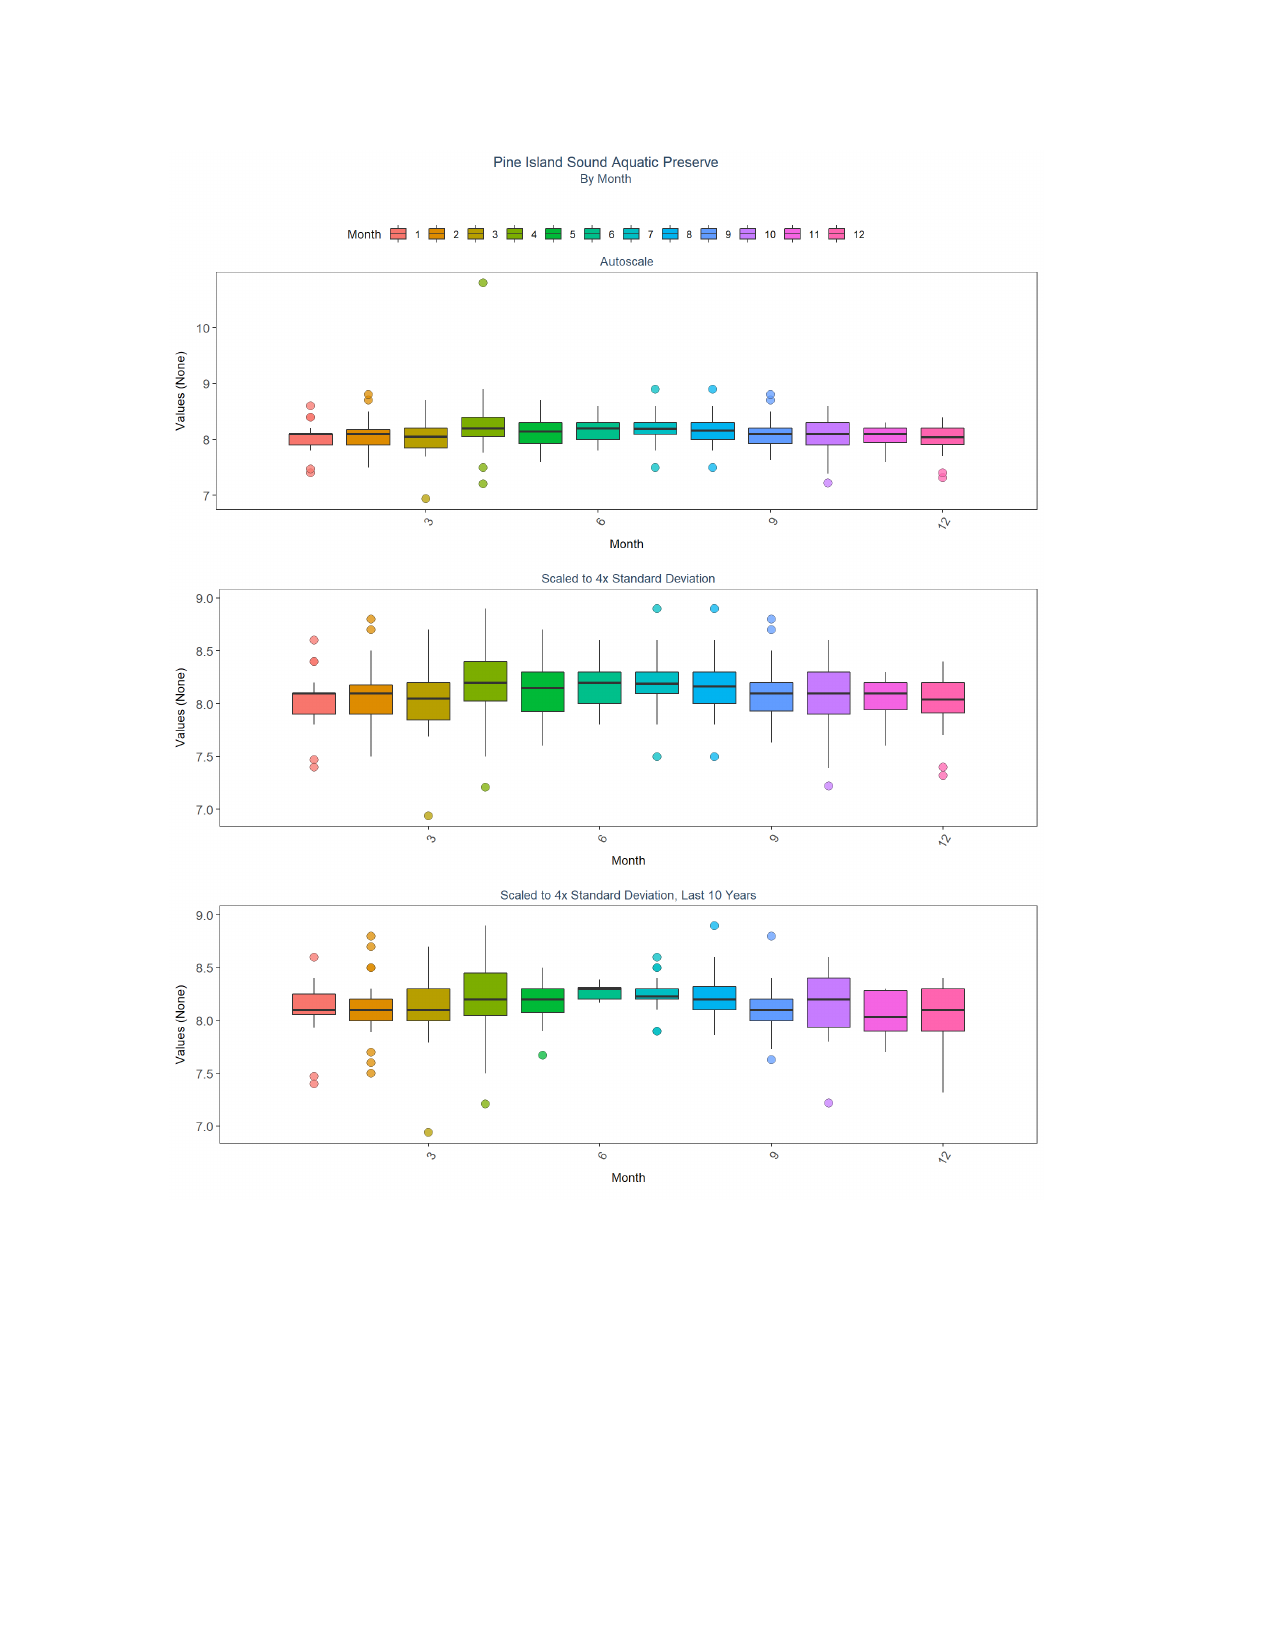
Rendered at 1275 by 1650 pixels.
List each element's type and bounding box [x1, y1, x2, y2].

picture [168, 150, 1044, 1200]
